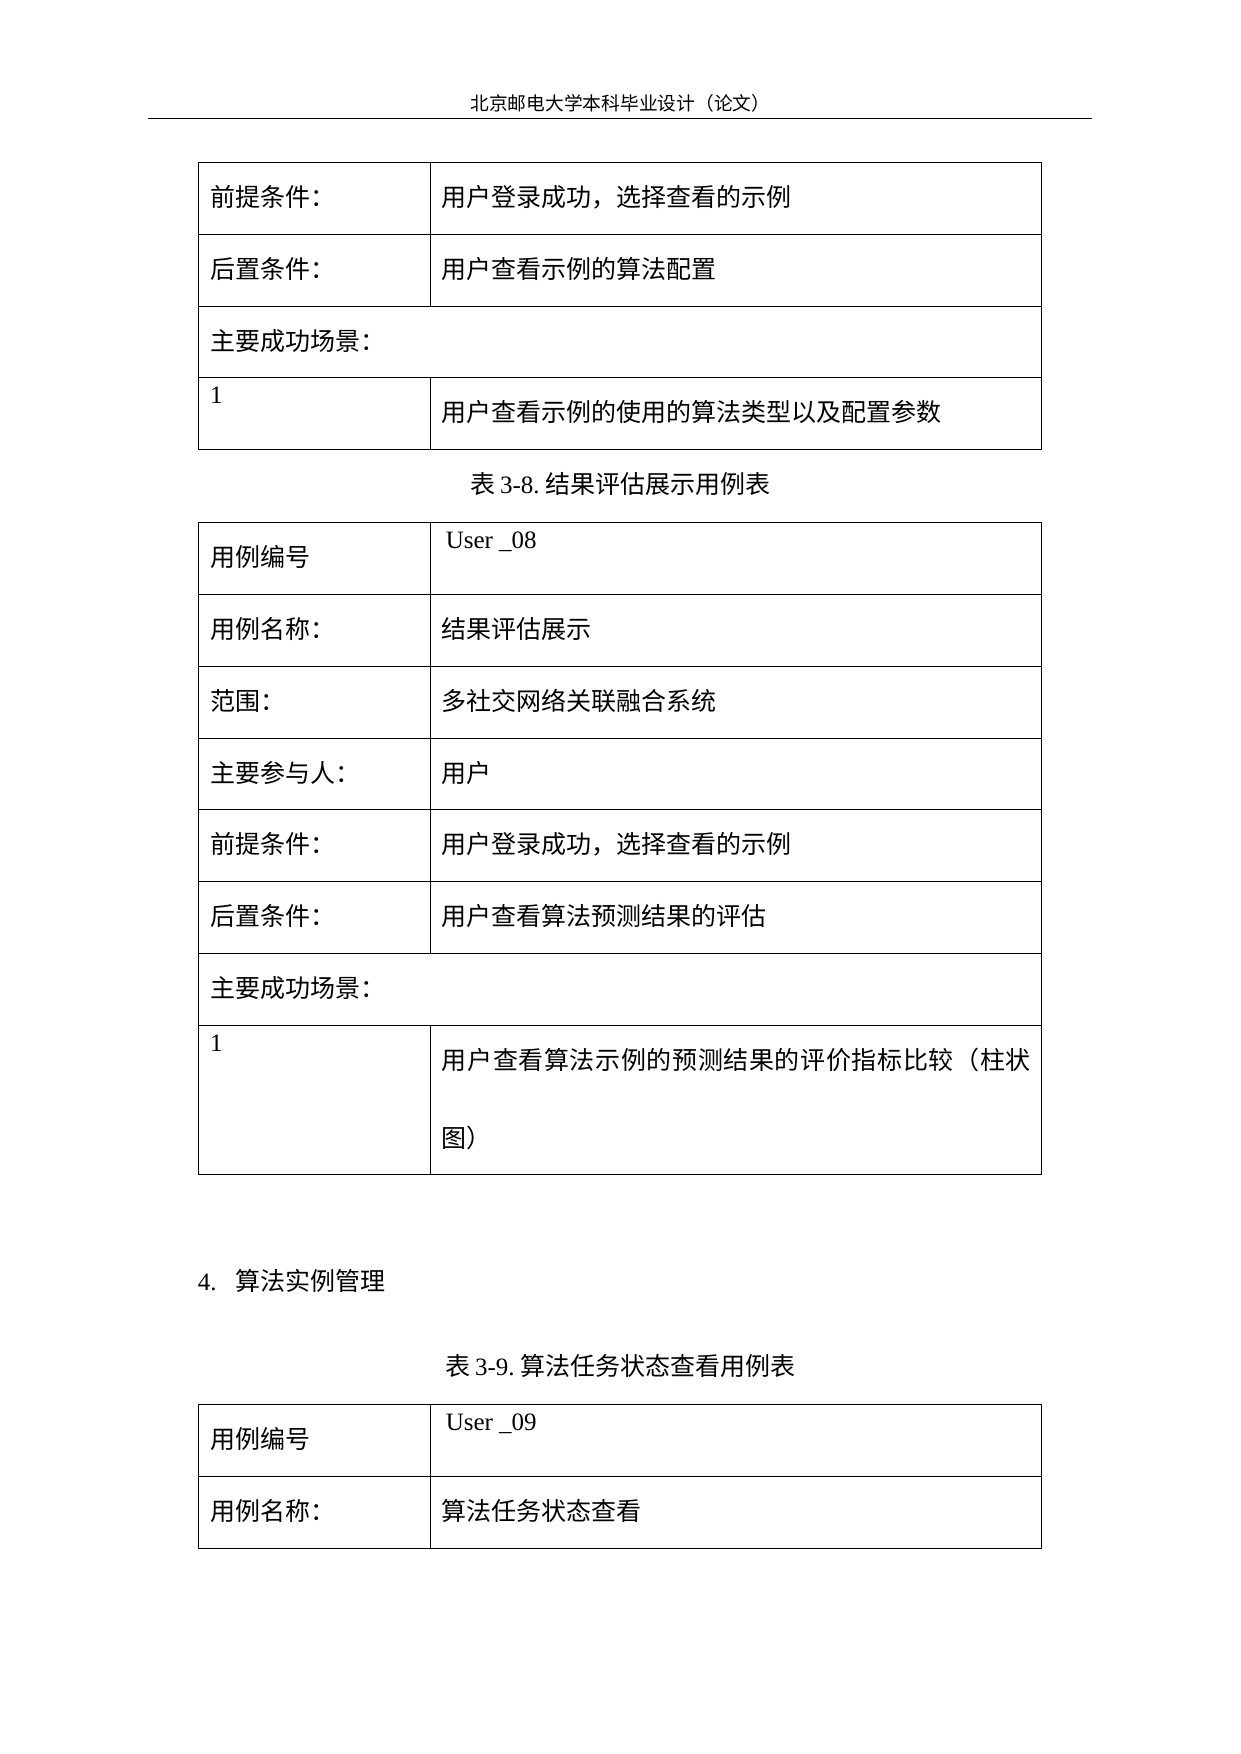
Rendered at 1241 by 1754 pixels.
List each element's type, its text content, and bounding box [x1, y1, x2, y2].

table_cell 前提条件： [199, 810, 430, 881]
table_cell 范围： [199, 667, 430, 738]
table_cell 1 [199, 1026, 430, 1174]
table_cell 主要成功场景： [199, 307, 1041, 377]
table_cell 用户 [431, 739, 1041, 809]
table_cell 后置条件： [199, 882, 430, 953]
table_cell 用户登录成功，选择查看的示例 [431, 163, 1041, 234]
table_cell 算法任务状态查看 [431, 1477, 1041, 1548]
table_cell 用户查看算法示例的预测结果的评价指标比较（柱状图） [431, 1026, 1041, 1174]
table_cell 用例名称： [199, 595, 430, 666]
text 表3-8. 结果评估展示用例表 [148, 450, 1092, 515]
table_cell 主要参与人： [199, 739, 430, 809]
table_cell 用户查看示例的使用的算法类型以及配置参数 [431, 378, 1041, 449]
table_cell 后置条件： [199, 235, 430, 306]
table_cell 用户登录成功，选择查看的示例 [431, 810, 1041, 881]
table_header 用例编号 [199, 1405, 430, 1476]
table_cell 多社交网络关联融合系统 [431, 667, 1041, 738]
list 算法实例管理 [198, 1247, 1092, 1312]
table_cell 前提条件： [199, 163, 430, 234]
table_header User _08 [431, 523, 1041, 594]
table_header User _09 [431, 1405, 1041, 1476]
text 表3-9. 算法任务状态查看用例表 [148, 1332, 1092, 1397]
table_cell 结果评估展示 [431, 595, 1041, 666]
table_cell 用户查看算法预测结果的评估 [431, 882, 1041, 953]
table_cell 主要成功场景： [199, 954, 1041, 1025]
table_cell 用例名称： [199, 1477, 430, 1548]
table_cell 1 [199, 378, 430, 449]
table_header 用例编号 [199, 523, 430, 594]
table_cell 用户查看示例的算法配置 [431, 235, 1041, 306]
